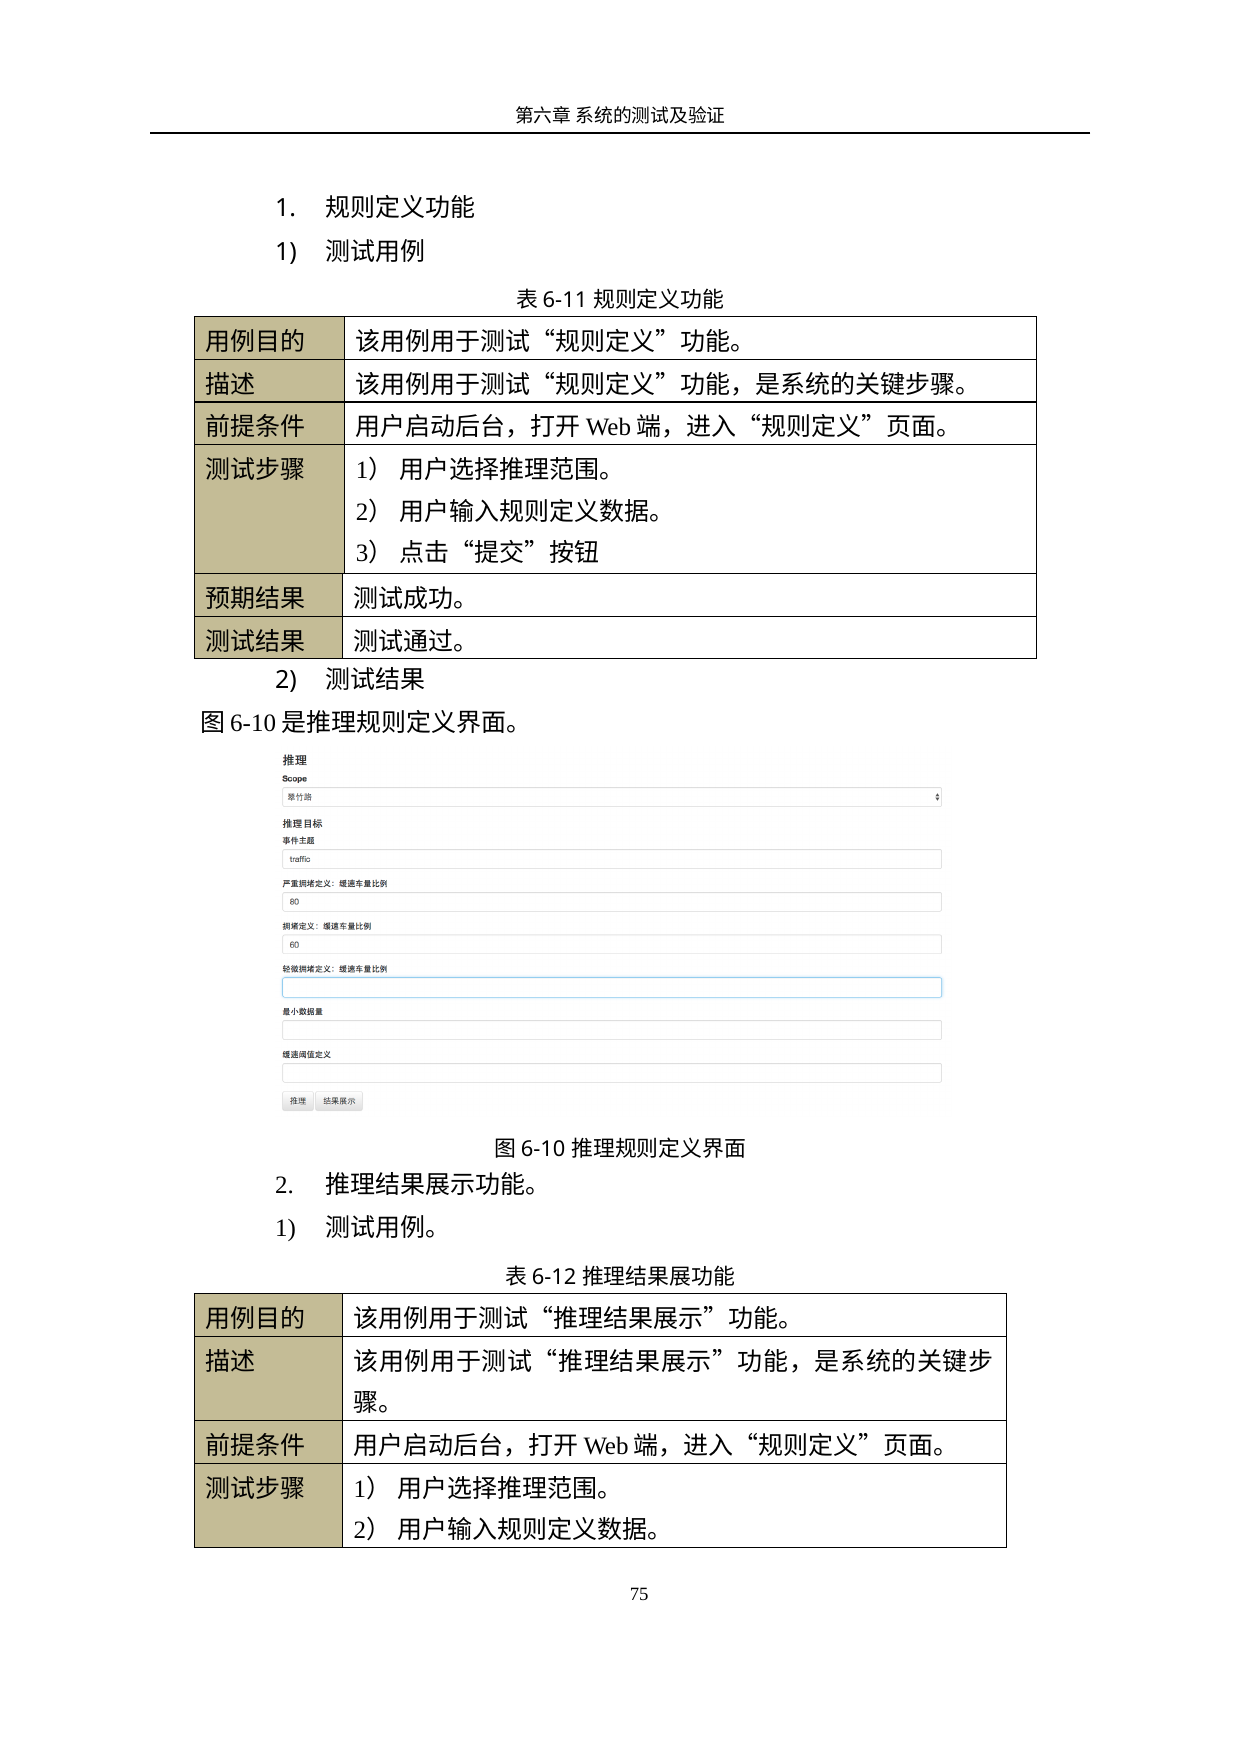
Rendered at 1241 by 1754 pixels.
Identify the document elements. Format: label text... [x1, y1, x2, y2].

table_cell 用户选择推理范围。 用户输入规则定义数据。 点击“提交”按钮 [345, 445, 1036, 573]
table_cell 该用例用于测试“规则定义”功能，是系统的关键步骤。 [345, 360, 1036, 401]
table_cell 测试成功。 [343, 574, 1036, 616]
text 图6-10 推理规则定义界面 [150, 1123, 1090, 1164]
list 测试结果 [225, 659, 1090, 696]
list 测试用例。 [225, 1208, 1090, 1244]
list 规则定义功能 [225, 187, 1090, 224]
table_cell 用户启动后台，打开Web端，进入“规则定义”页面。 [345, 403, 1036, 444]
table_header 该用例用于测试“推理结果展示”功能。 [343, 1294, 1006, 1336]
list 推理结果展示功能。 [225, 1164, 1090, 1201]
text 表6-11 规则定义功能 [150, 274, 1090, 316]
list 测试用例 [225, 231, 1090, 267]
table_cell 前提条件 [195, 403, 344, 444]
text 表6-12 推理结果展功能 [150, 1251, 1090, 1293]
table_cell 预期结果 [195, 574, 342, 616]
table_header 该用例用于测试“规则定义”功能。 [345, 317, 1036, 359]
table_cell 描述 [195, 360, 344, 401]
table_header 用例目的 [195, 1294, 342, 1336]
table_cell 前提条件 [195, 1421, 342, 1463]
text 图6-10是推理规则定义界面。 [150, 703, 1090, 739]
table_cell 测试步骤 [195, 445, 344, 573]
table_cell 测试步骤 [195, 1464, 342, 1547]
table_header 用例目的 [195, 317, 344, 359]
table_cell 该用例用于测试“推理结果展示”功能，是系统的关键步骤。 [343, 1337, 1006, 1420]
table_cell 测试通过。 [343, 617, 1036, 658]
table_cell 描述 [195, 1337, 342, 1420]
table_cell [343, 1464, 1006, 1547]
table_cell 用户启动后台，打开Web端，进入“规则定义”页面。 [343, 1421, 1006, 1463]
picture [275, 746, 952, 1117]
table_cell 测试结果 [195, 617, 342, 658]
